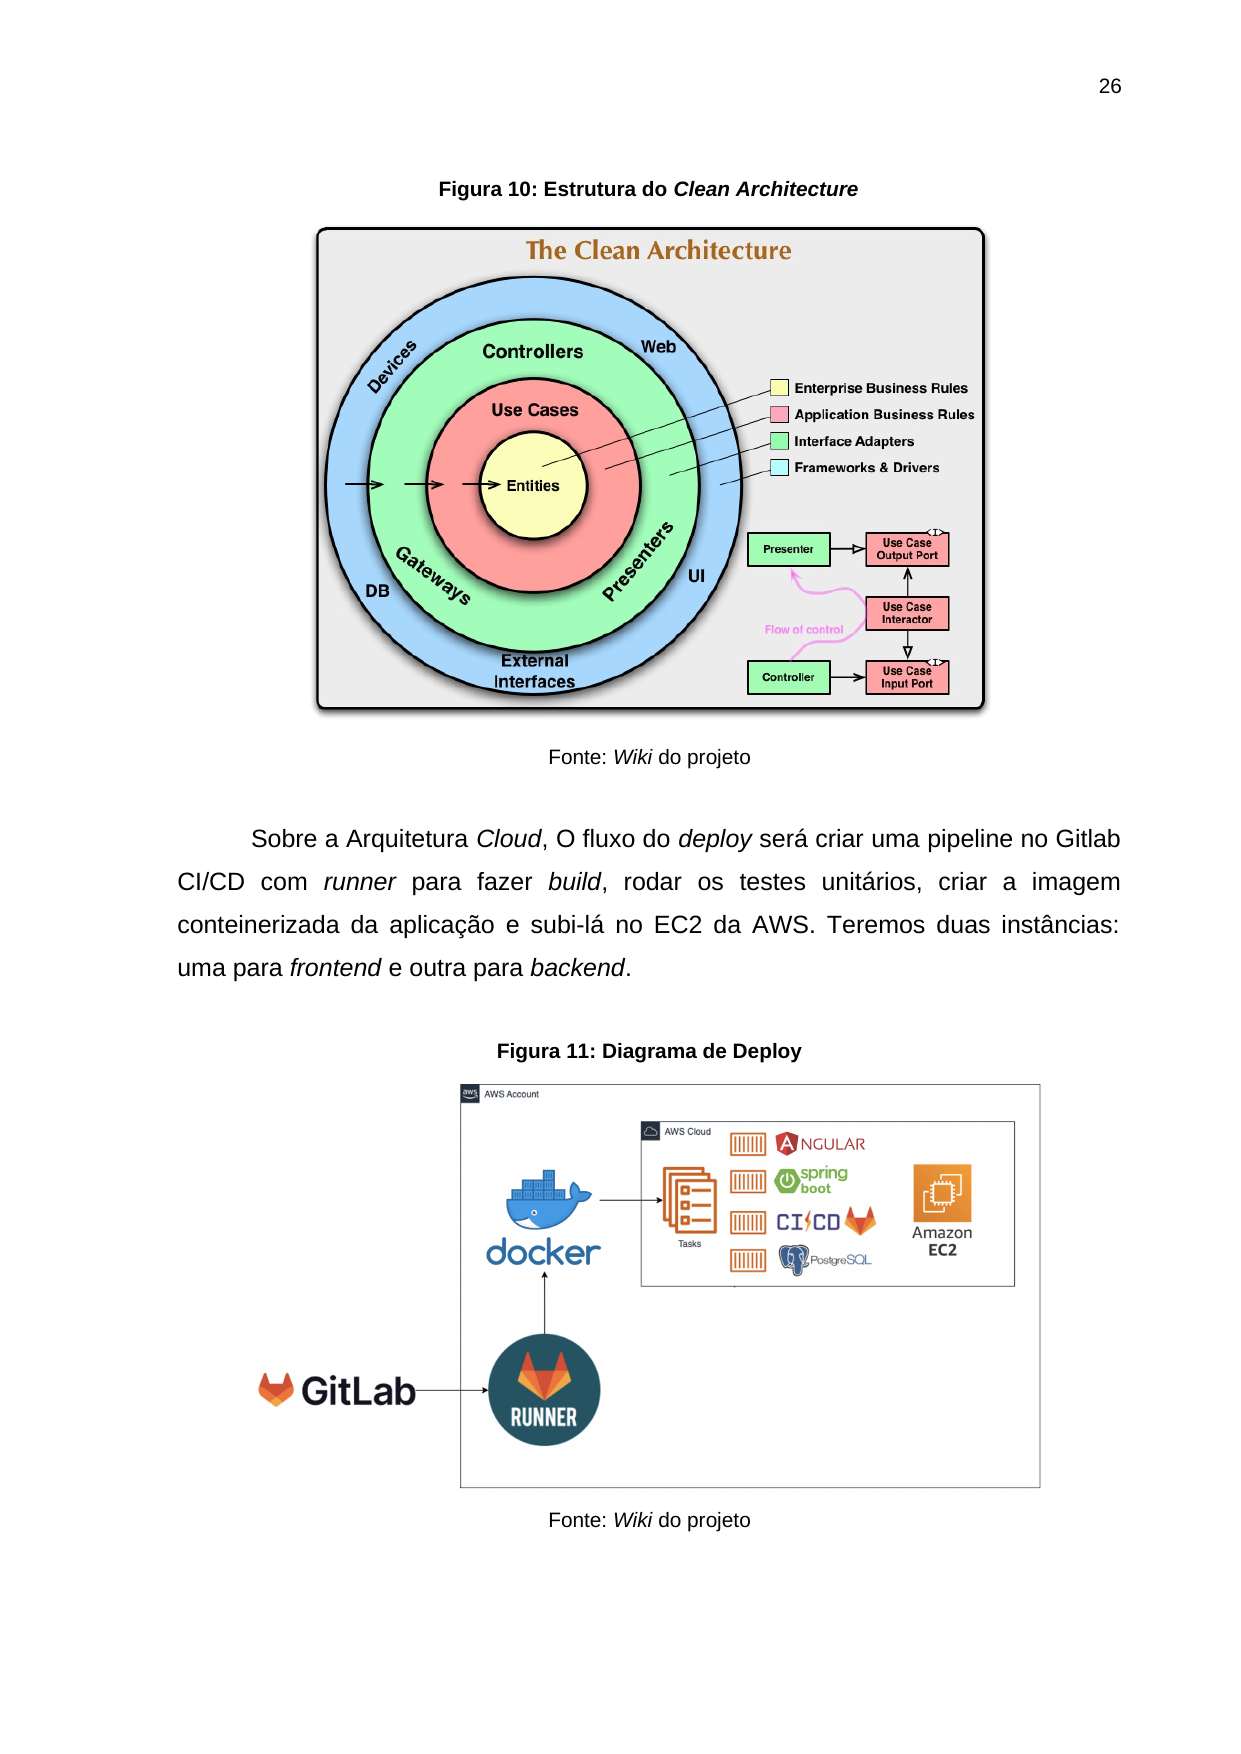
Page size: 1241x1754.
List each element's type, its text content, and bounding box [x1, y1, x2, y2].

text Figura 10: Estrutura do Clean Architecture [177, 177, 1122, 201]
text Sobre a Arquitetura Cloud, O fluxo do deploy será criar uma pipeline no Gitlab CI/CD com runner para fazer build, rodar os testes unitários, criar a imagem conteinerizada da aplicação e subi-lá no EC2 da AWS. Teremos duas instâncias: uma para frontend e outra para backend. [177, 823, 1122, 982]
picture [297, 212, 1002, 731]
text Figura 11: Diagrama de Deploy [177, 1039, 1122, 1063]
text Fonte: Wiki do projeto [177, 1508, 1122, 1532]
text Fonte: Wiki do projeto [177, 744, 1122, 768]
picture [250, 1075, 1047, 1494]
